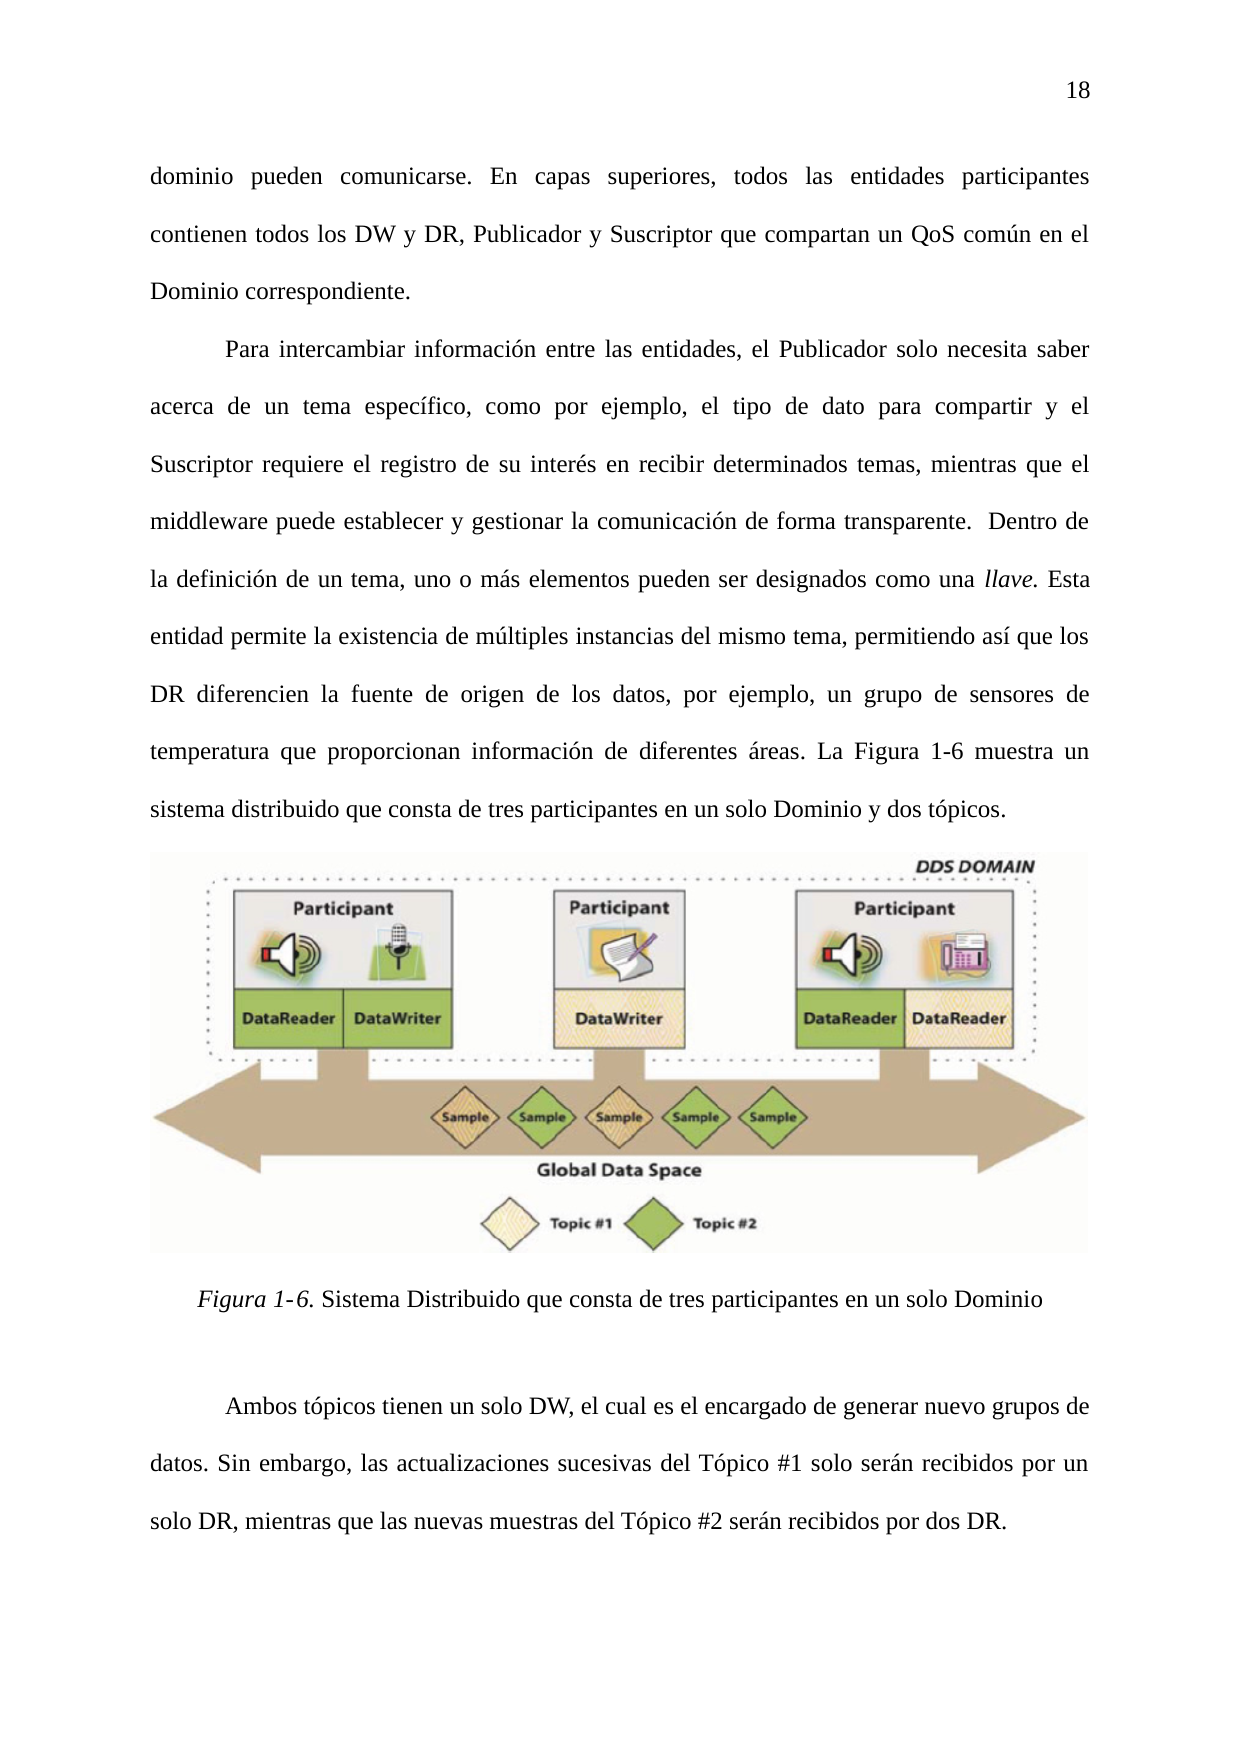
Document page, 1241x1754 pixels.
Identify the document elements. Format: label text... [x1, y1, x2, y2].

text Ambos tópicos tienen un solo DW, el cual es el encargado de generar nuevo grupos de datos. Sin embargo, las actualizaciones sucesivas del Tópico #1 solo serán recibidos por un solo DR, mientras que las nuevas muestras del Tópico #2 serán recibidos por dos DR. [150, 1391, 1090, 1534]
text Para intercambiar información entre las entidades, el Publicador solo necesita saber acerca de un tema específico, como por ejemplo, el tipo de dato para compartir y el Suscriptor requiere el registro de su interés en recibir determinados temas, mientras que el middleware puede establecer y gestionar la comunicación de forma transparente. Dentro de la definición de un tema, uno o más elementos pueden ser designados como una llave. Esta entidad permite la existencia de múltiples instancias del mismo tema, permitiendo así que los DR diferencien la fuente de origen de los datos, por ejemplo, un grupo de sensores de temperatura que proporcionan información de diferentes áreas. La Figura 1-6 muestra un sistema distribuido que consta de tres participantes en un solo Dominio y dos tópicos. [150, 334, 1090, 822]
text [150, 161, 1090, 305]
text Figura 1-6. Sistema Distribuido que consta de tres participantes en un solo Dominio [150, 1284, 1090, 1312]
